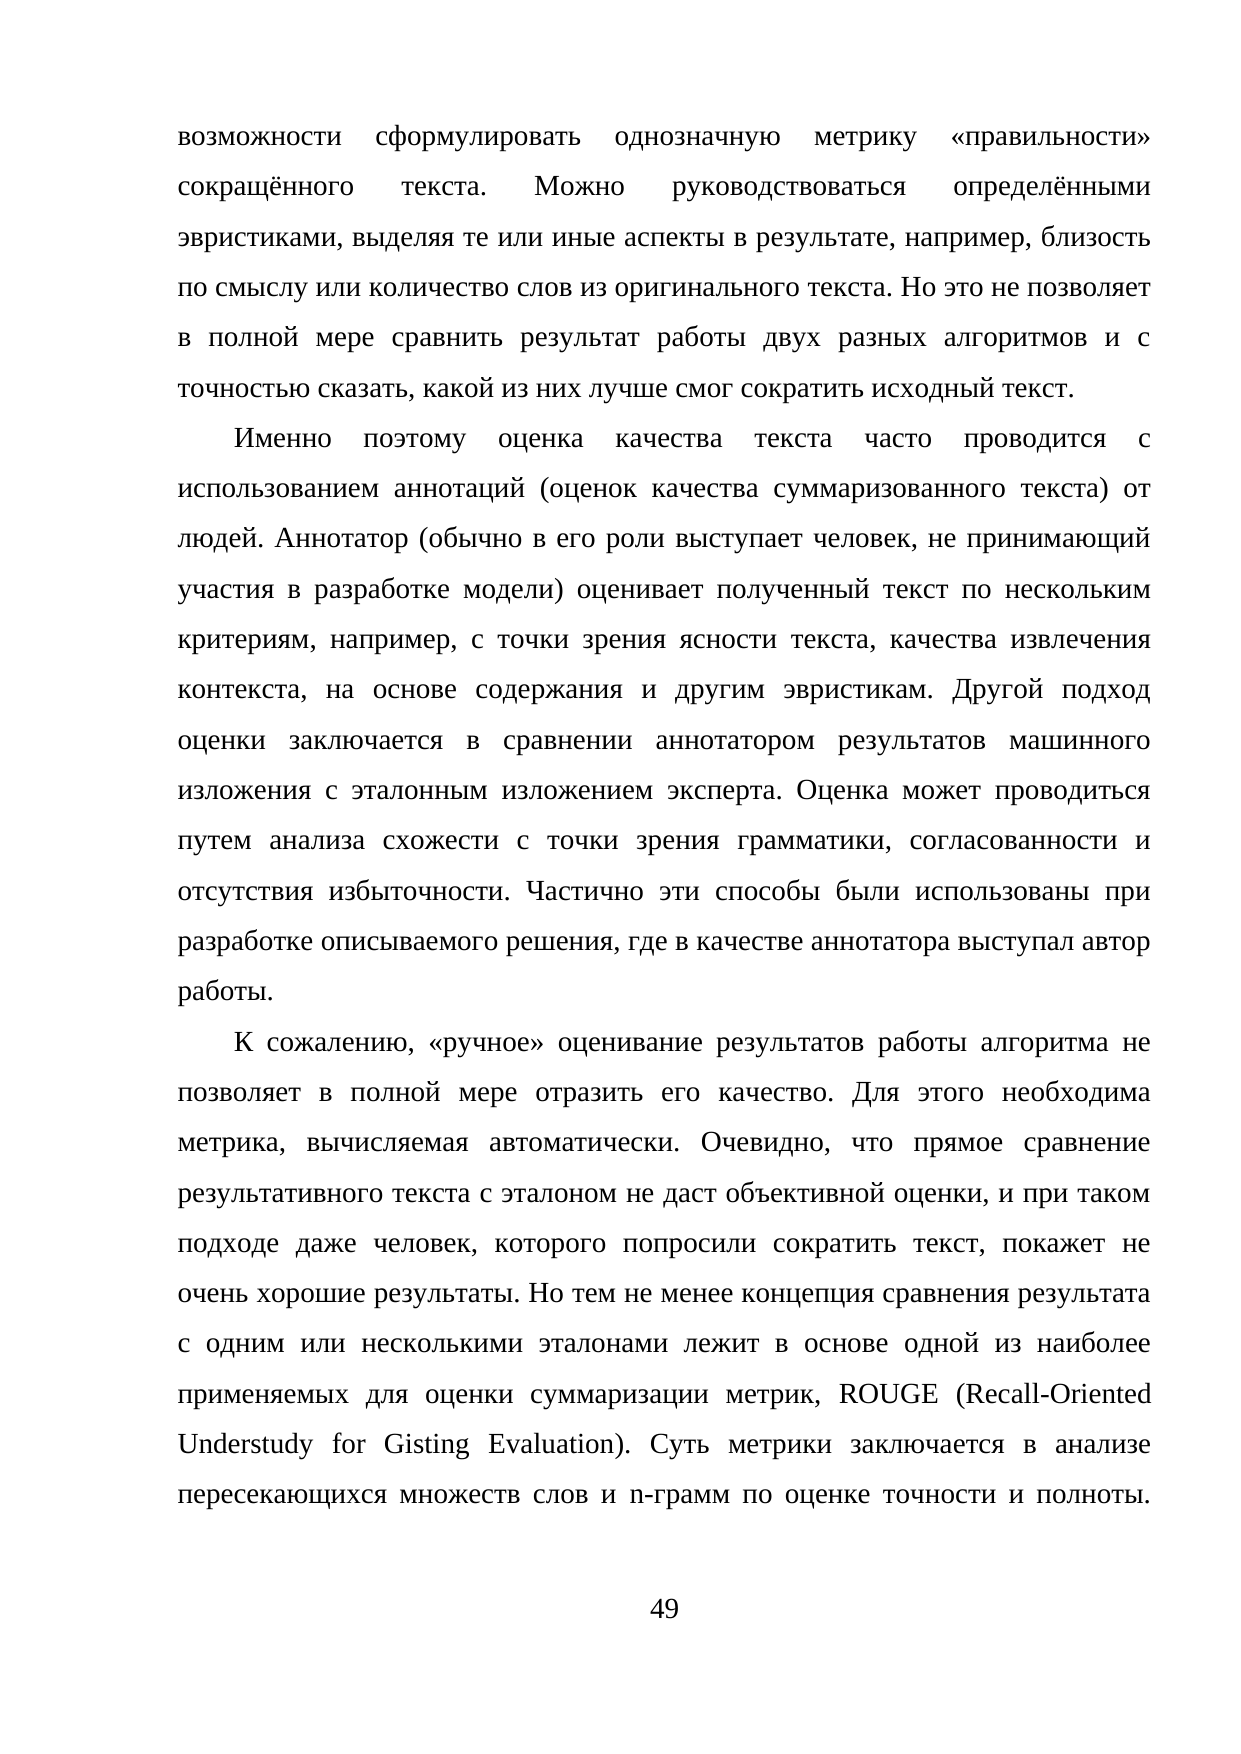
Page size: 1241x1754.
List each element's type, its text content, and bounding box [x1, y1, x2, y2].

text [177, 1024, 1152, 1510]
text Именно поэтому оценка качества текста часто проводится с использованием аннотаций (оценок качества суммаризованного текста) от людей. Аннотатор (обычно в его роли выступает человек, не принимающий участия в разработке модели) оценивает полученный текст по нескольким критериям, например, с точки зрения ясности текста, качества извлечения контекста, на основе содержания и другим эвристикам. Другой подход оценки заключается в сравнении аннотатором результатов машинного изложения с эталонным изложением эксперта. Оценка может проводиться путем анализа схожести с точки зрения грамматики, согласованности и отсутствия избыточности. Частично эти способы были использованы при разработке описываемого решения, где в качестве аннотатора выступал автор работы. [177, 420, 1152, 1007]
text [177, 118, 1152, 403]
